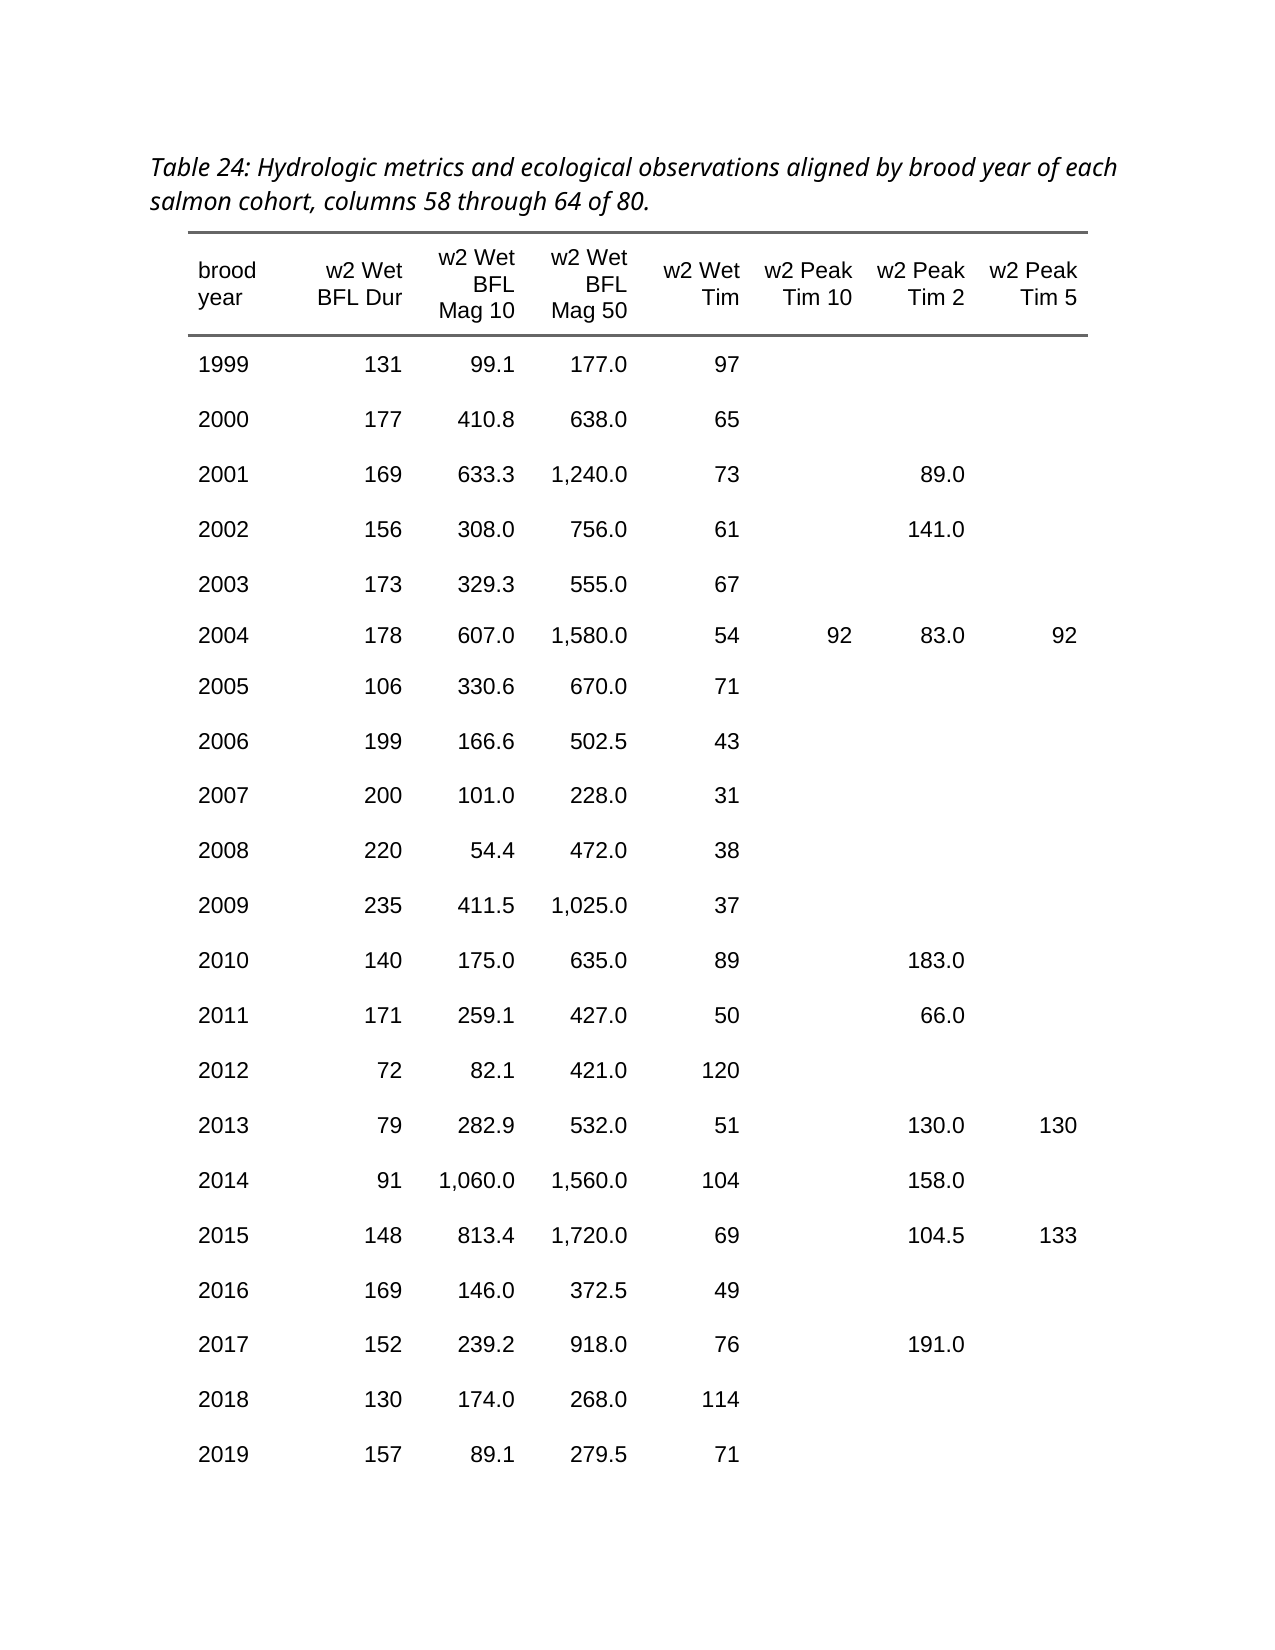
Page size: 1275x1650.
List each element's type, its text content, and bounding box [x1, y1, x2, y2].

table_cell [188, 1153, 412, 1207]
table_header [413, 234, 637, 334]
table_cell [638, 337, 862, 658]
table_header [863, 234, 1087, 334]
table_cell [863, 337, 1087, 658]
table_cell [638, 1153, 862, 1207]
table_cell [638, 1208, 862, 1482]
text Table 24: Hydrologic metrics and ecological observations aligned by brood year of each salmon cohort, columns 58 through 64 of 80. [150, 150, 1125, 218]
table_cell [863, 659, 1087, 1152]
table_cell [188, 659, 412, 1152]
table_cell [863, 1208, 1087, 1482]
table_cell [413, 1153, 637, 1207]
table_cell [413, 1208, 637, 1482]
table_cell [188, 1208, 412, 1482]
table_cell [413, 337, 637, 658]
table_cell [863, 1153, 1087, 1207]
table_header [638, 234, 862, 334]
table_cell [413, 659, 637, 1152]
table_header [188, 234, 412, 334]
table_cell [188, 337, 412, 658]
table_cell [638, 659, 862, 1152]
